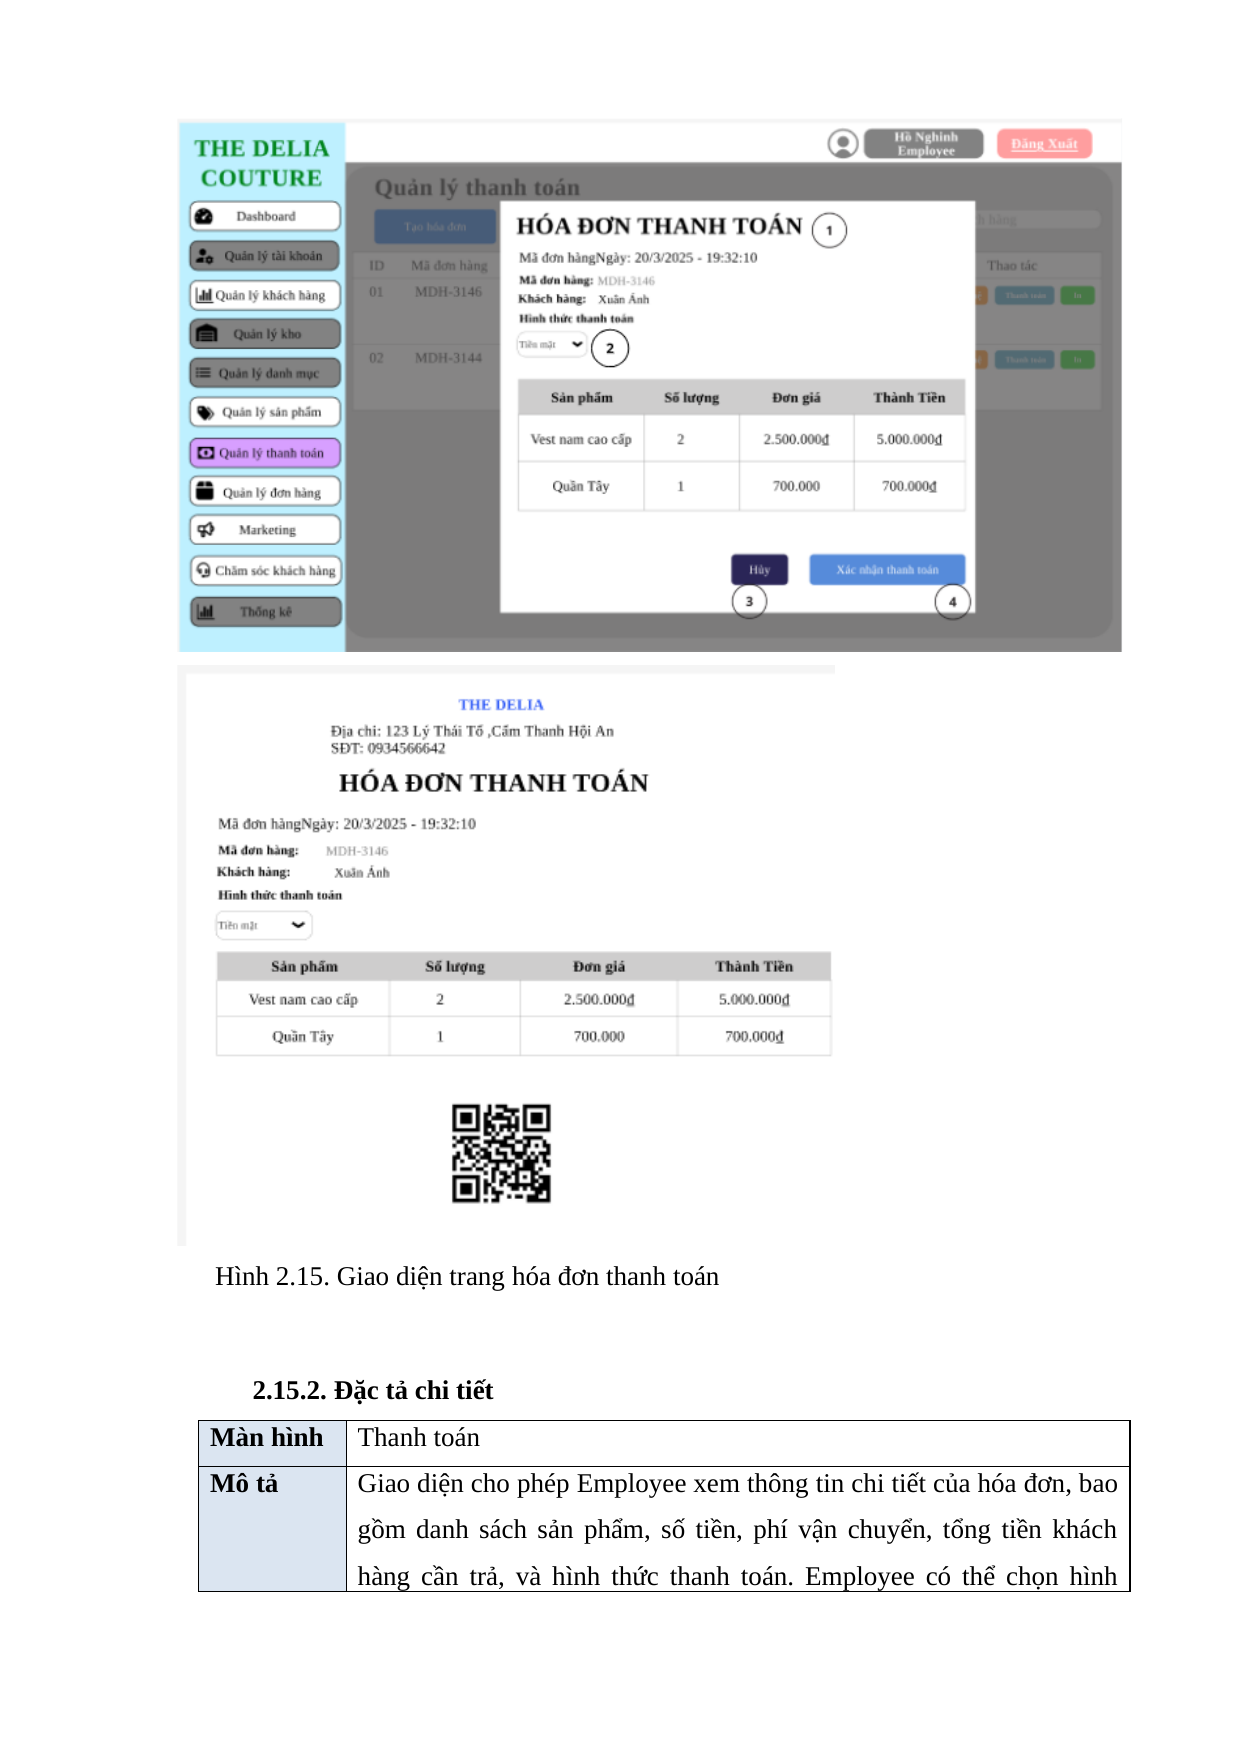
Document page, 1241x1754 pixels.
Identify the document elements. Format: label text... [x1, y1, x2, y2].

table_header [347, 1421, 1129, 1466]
picture [177, 665, 835, 1246]
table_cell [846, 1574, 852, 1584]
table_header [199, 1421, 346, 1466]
list Hình 2.15. Giao diện trang hóa đơn thanh toán [215, 1259, 1152, 1291]
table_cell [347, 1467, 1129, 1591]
picture [177, 118, 1123, 652]
text 2.15.2. Đặc tả chi tiết [177, 1374, 1152, 1405]
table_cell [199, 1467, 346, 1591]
